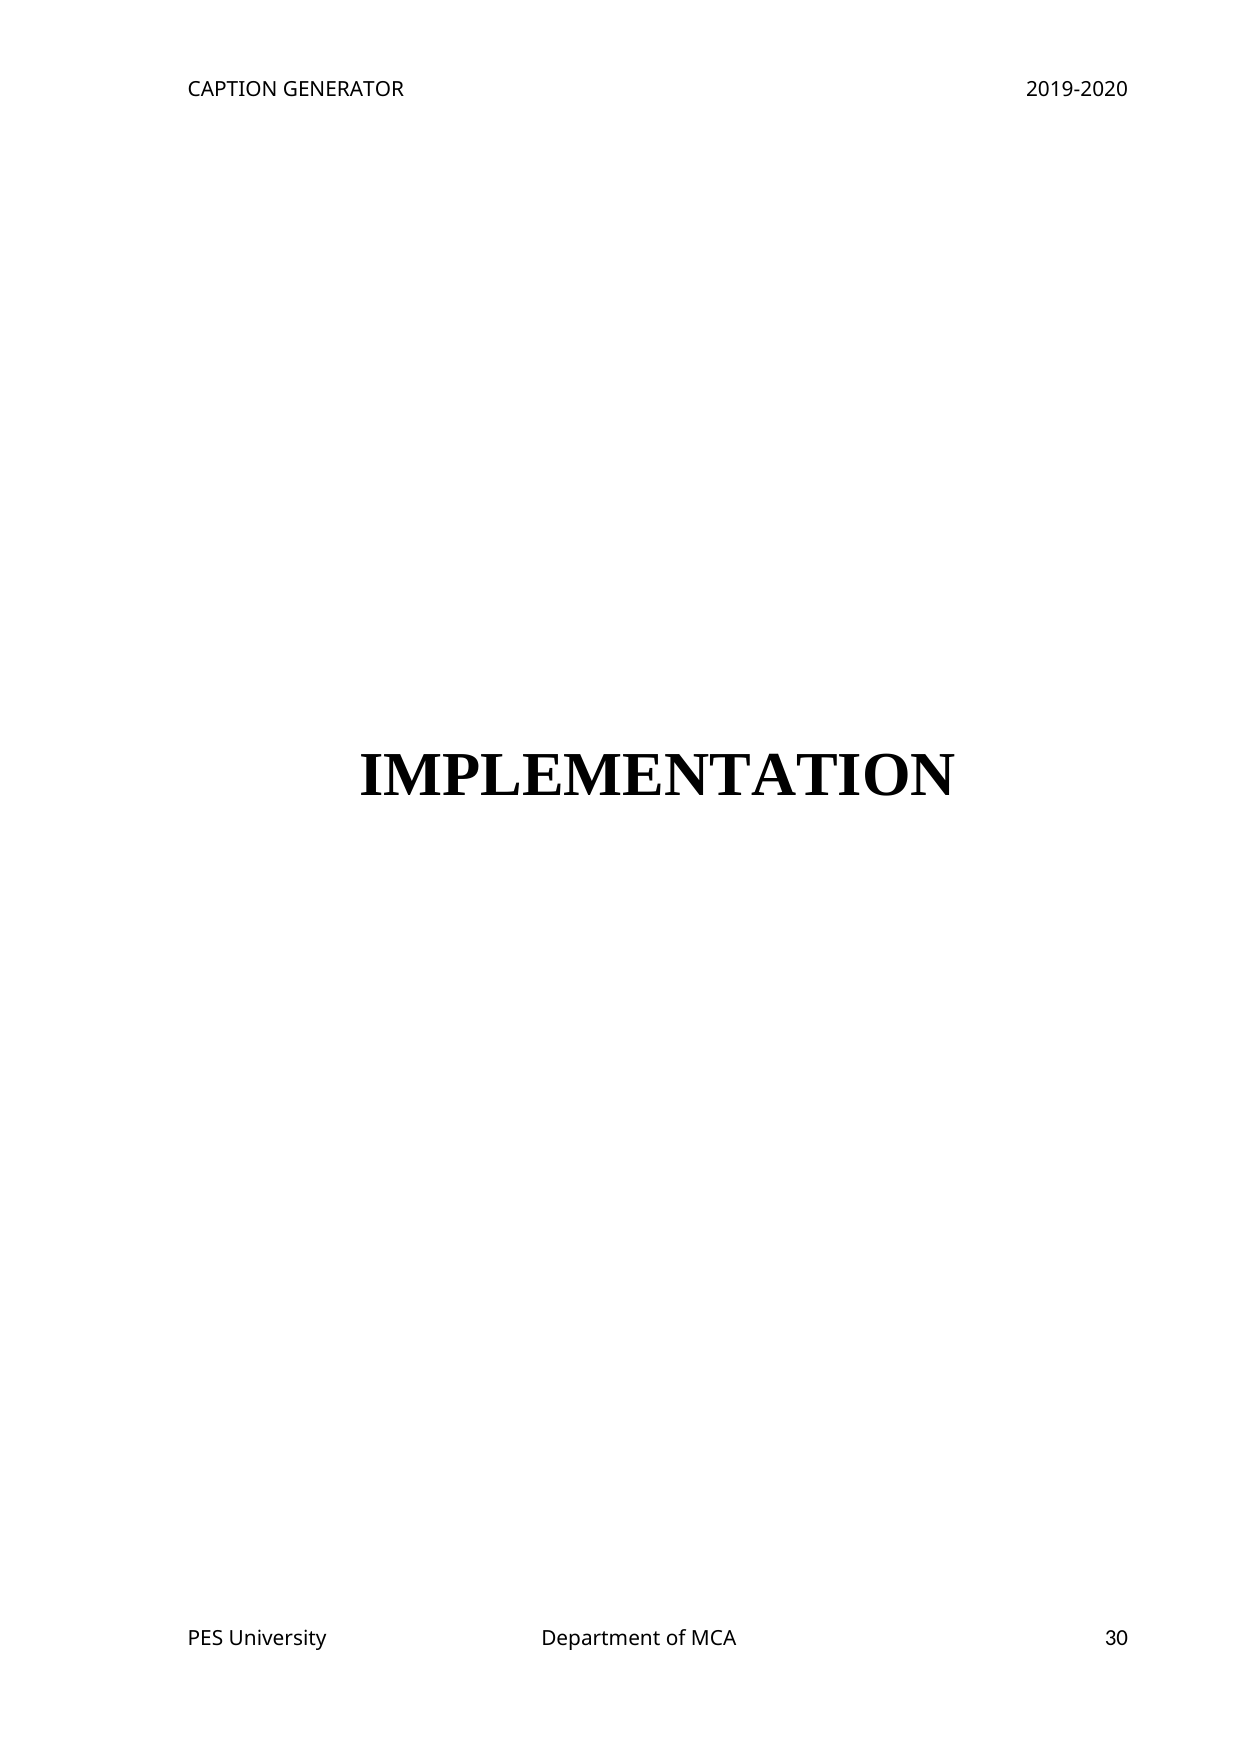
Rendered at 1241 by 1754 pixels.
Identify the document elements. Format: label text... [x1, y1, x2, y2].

text IMPLEMENTATION [187, 737, 1128, 809]
